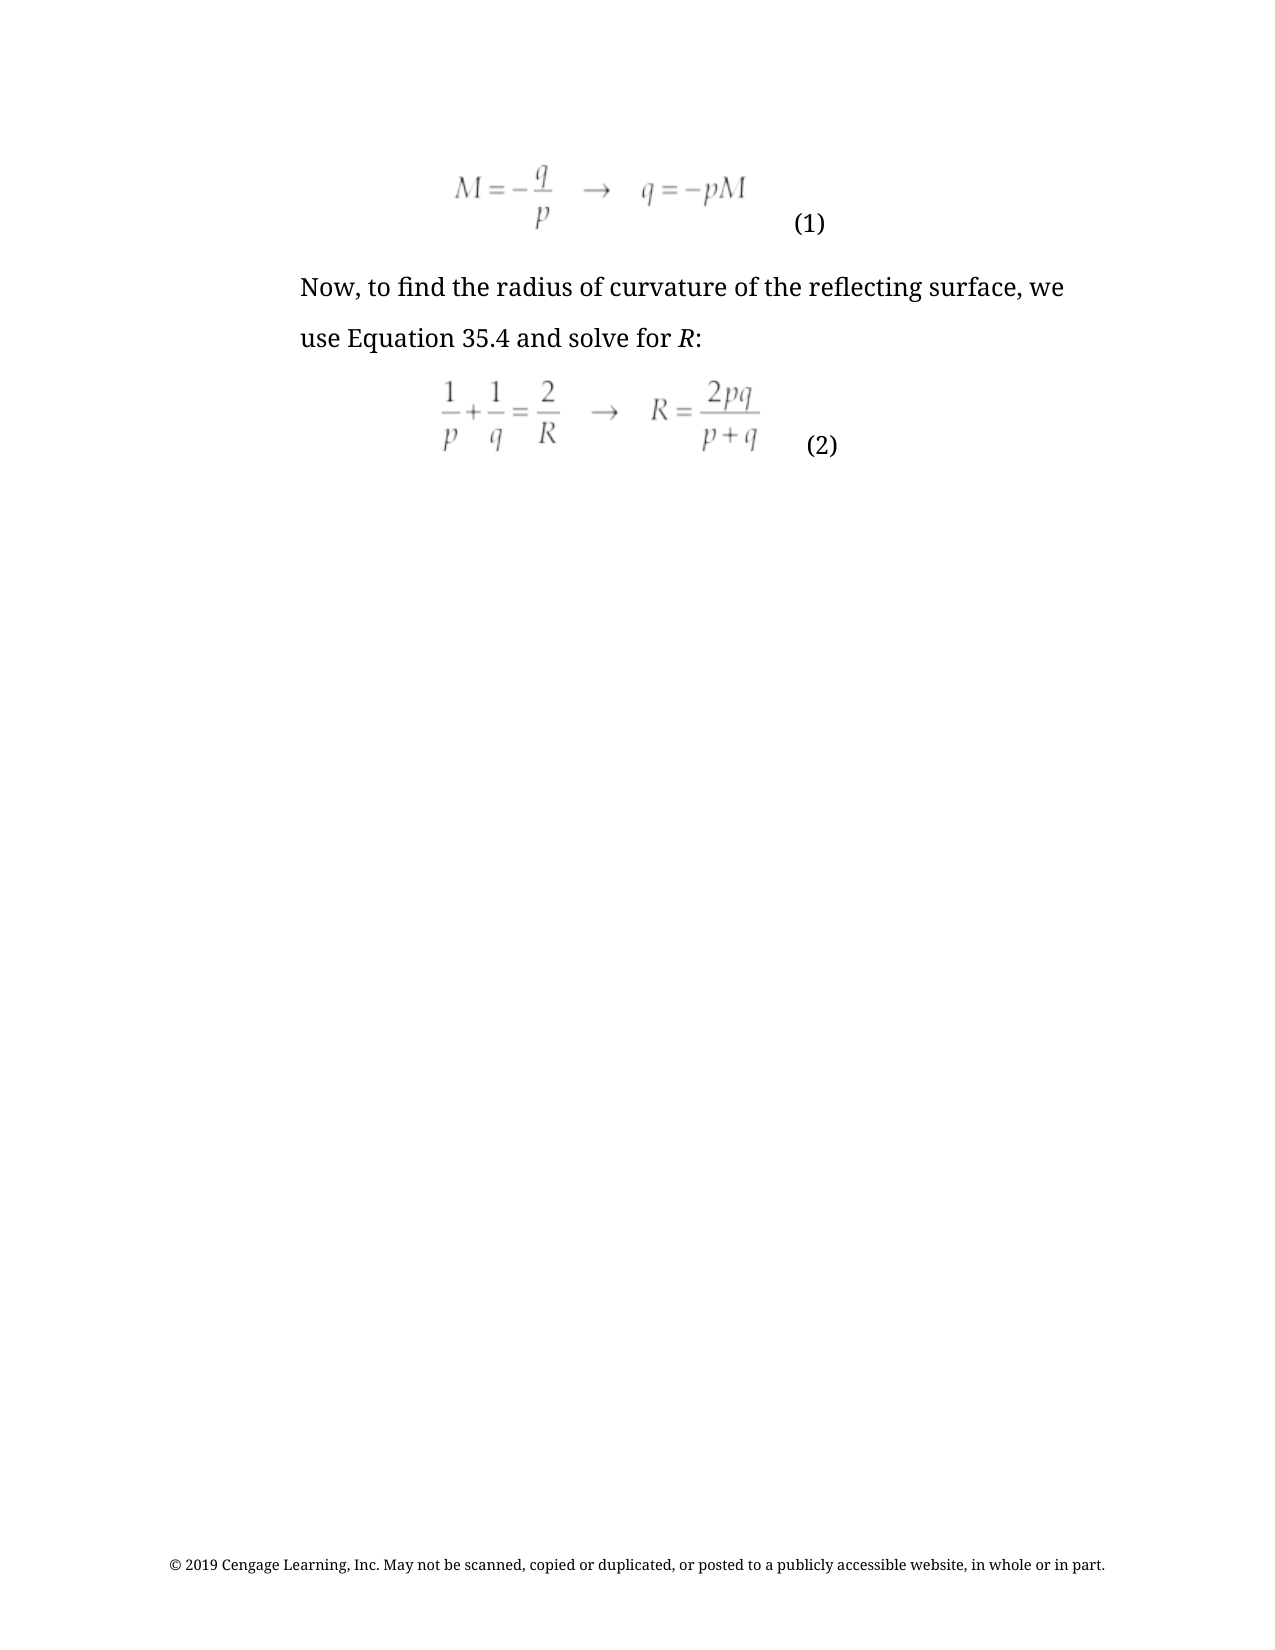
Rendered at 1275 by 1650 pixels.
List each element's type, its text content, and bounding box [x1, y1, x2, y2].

text (2) [187, 372, 1087, 462]
text Now, to find the radius of curvature of the reflecting surface, we use Equation 35.4 and solve for R: [300, 269, 1087, 355]
text (1) [187, 150, 1087, 240]
